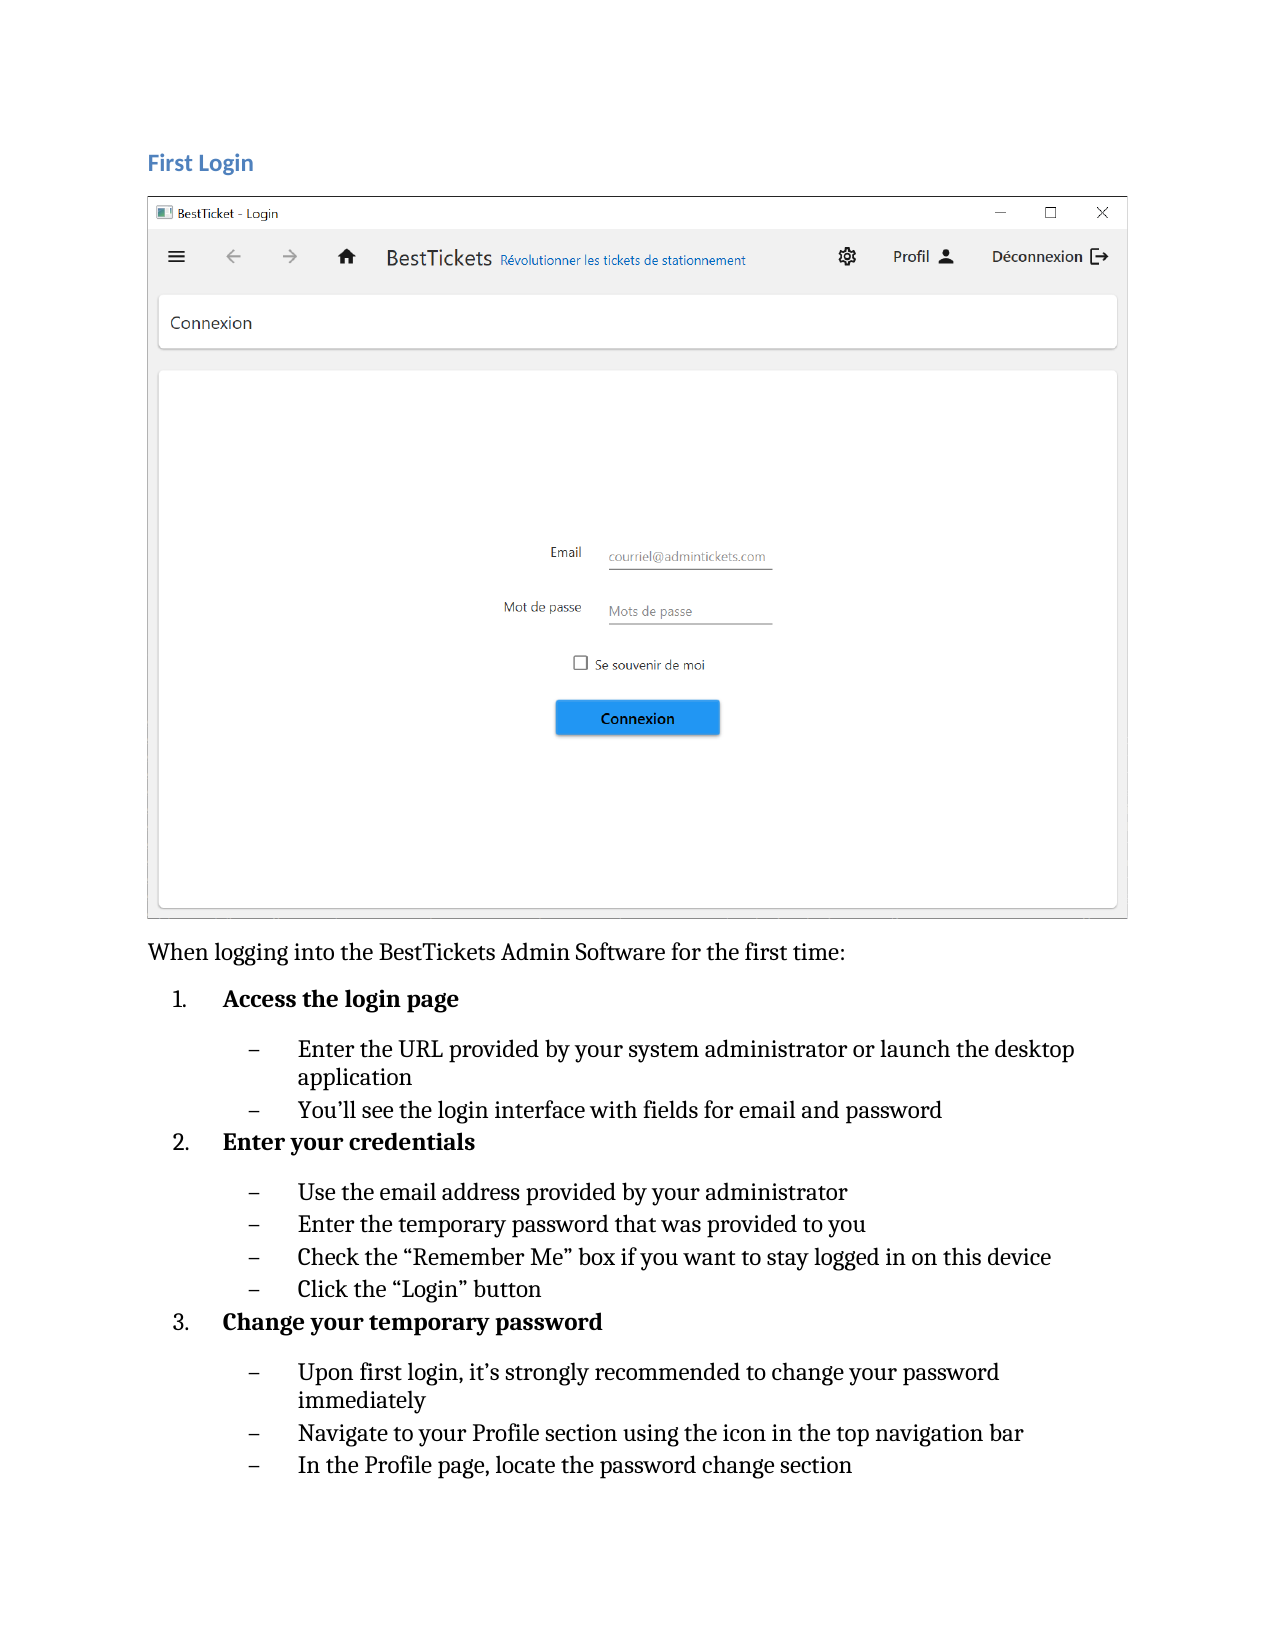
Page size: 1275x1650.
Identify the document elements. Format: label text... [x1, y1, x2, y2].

text When logging into the BestTickets Admin Software for the first time: [148, 937, 1127, 966]
list Access the login page [173, 985, 1127, 1014]
list Click the “Login” button [248, 1275, 1127, 1304]
list You’ll see the login interface with fields for email and password [248, 1096, 1127, 1124]
list In the Profile page, locate the password change section [248, 1451, 1127, 1480]
list Enter your credentials [173, 1128, 1127, 1157]
list Enter the URL provided by your system administrator or launch the desktop application [248, 1034, 1127, 1092]
picture [147, 196, 1128, 919]
list Upon first login, it’s strongly recommended to change your password immediately [248, 1357, 1127, 1415]
subtitle First Login [148, 148, 1127, 178]
list Enter the temporary password that was provided to you [248, 1210, 1127, 1239]
list Check the “Remember Me” box if you want to stay logged in on this device [248, 1243, 1127, 1272]
list Change your temporary password [173, 1308, 1127, 1337]
list Navigate to your Profile section using the icon in the top navigation bar [248, 1419, 1127, 1447]
list Use the email address provided by your administrator [248, 1178, 1127, 1207]
